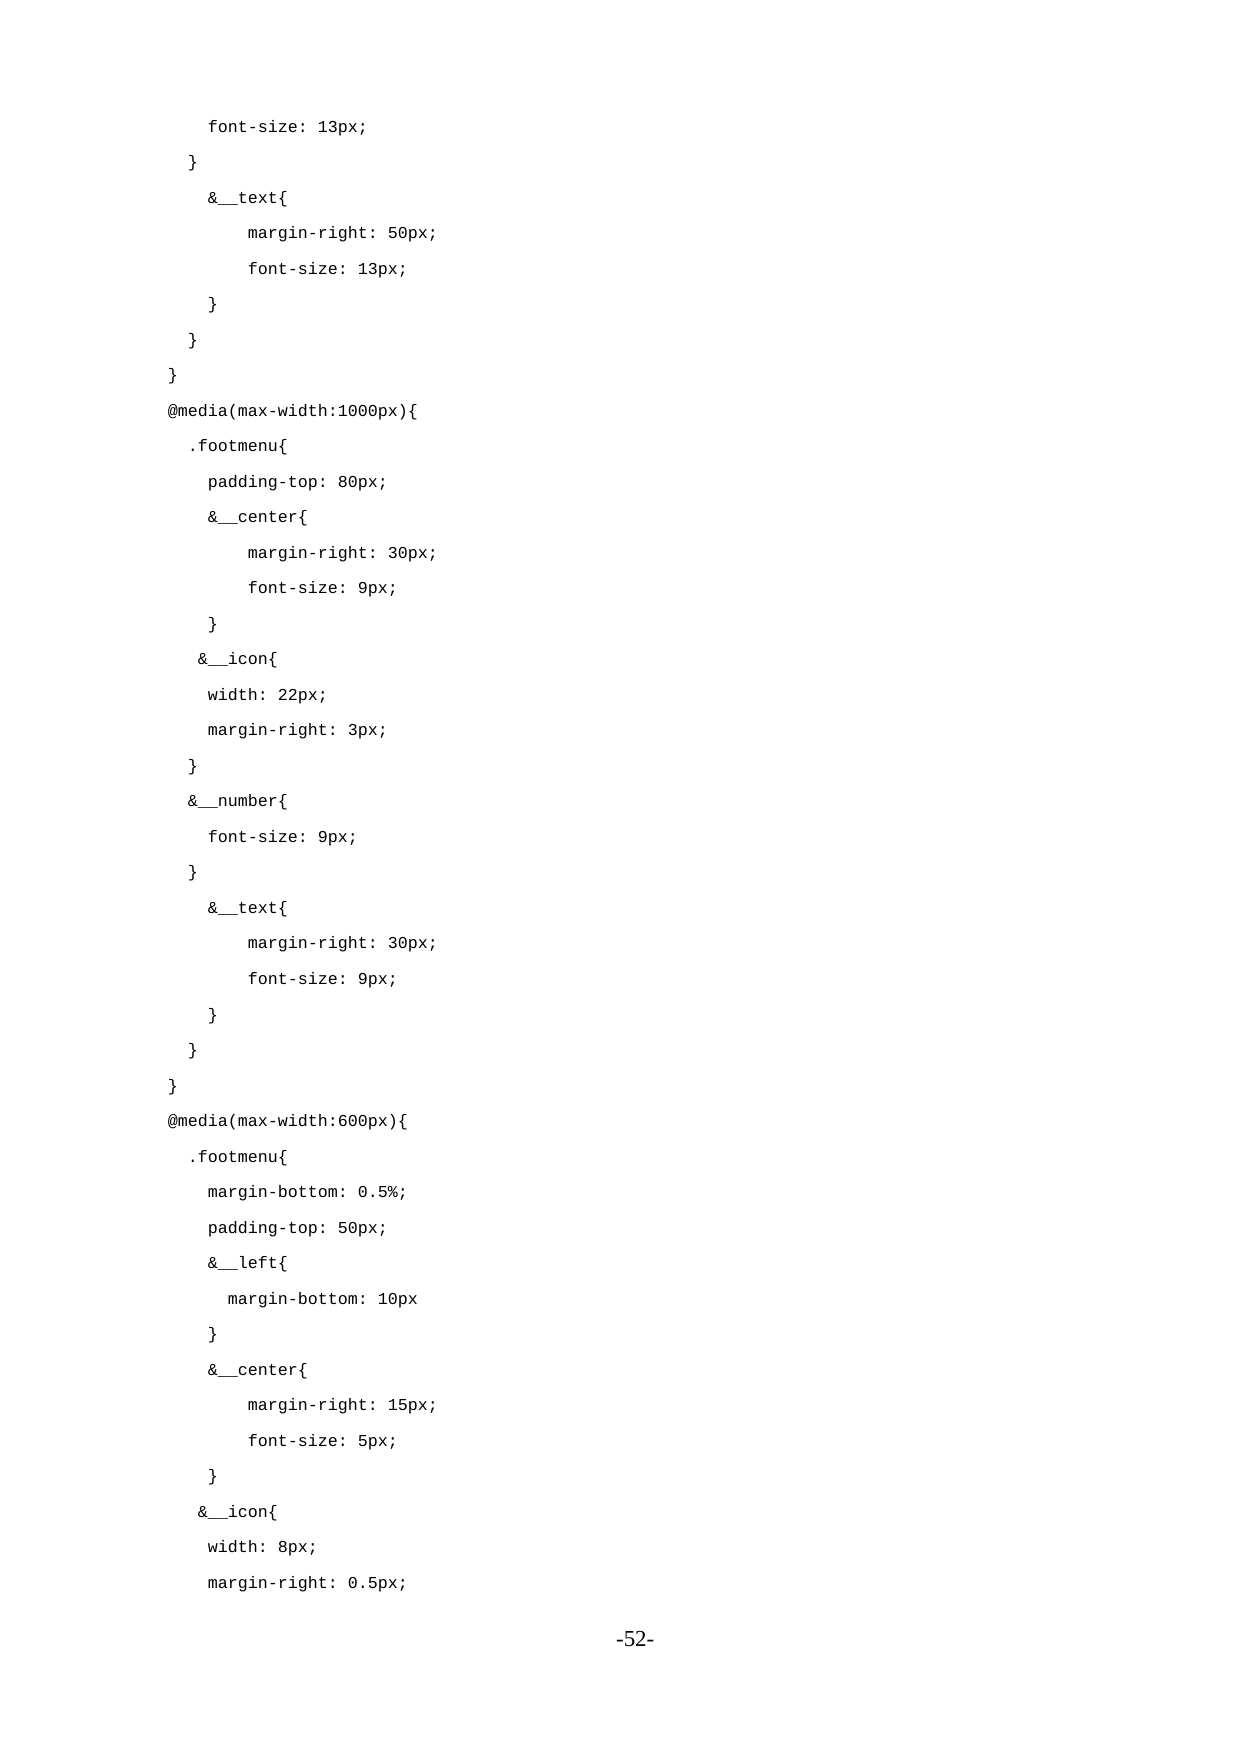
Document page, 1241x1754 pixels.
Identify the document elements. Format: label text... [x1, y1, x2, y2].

text font-size: 9px; [148, 828, 1122, 847]
text } [148, 296, 1122, 314]
text margin-bottom: 10px [148, 1290, 1122, 1309]
text margin-right: 30px; [148, 935, 1122, 954]
text font-size: 5px; [148, 1432, 1122, 1451]
text } [148, 367, 1122, 386]
text margin-right: 3px; [148, 722, 1122, 741]
text margin-right: 0.5px; [148, 1574, 1122, 1593]
text } [148, 864, 1122, 883]
text } [148, 615, 1122, 634]
text &__center{ [148, 509, 1122, 528]
text } [148, 1468, 1122, 1487]
text padding-top: 80px; [148, 473, 1122, 492]
text padding-top: 50px; [148, 1219, 1122, 1238]
text } [148, 154, 1122, 172]
text @media(max-width:1000px){ [148, 402, 1122, 421]
text } [148, 1042, 1122, 1061]
text font-size: 13px; [148, 260, 1122, 279]
text width: 8px; [148, 1539, 1122, 1558]
text } [148, 1077, 1122, 1096]
text margin-bottom: 0.5%; [148, 1184, 1122, 1203]
text } [148, 331, 1122, 350]
text font-size: 9px; [148, 971, 1122, 989]
text .footmenu{ [148, 438, 1122, 457]
text margin-right: 50px; [148, 225, 1122, 243]
text &__text{ [148, 899, 1122, 918]
text &__icon{ [148, 1503, 1122, 1522]
text } [148, 757, 1122, 776]
text margin-right: 30px; [148, 544, 1122, 563]
text } [148, 1326, 1122, 1345]
text &__center{ [148, 1361, 1122, 1380]
text &__left{ [148, 1255, 1122, 1274]
text &__icon{ [148, 651, 1122, 670]
text @media(max-width:600px){ [148, 1113, 1122, 1132]
text font-size: 13px; [148, 118, 1122, 137]
text } [148, 1006, 1122, 1025]
text width: 22px; [148, 686, 1122, 705]
text margin-right: 15px; [148, 1397, 1122, 1416]
text &__number{ [148, 793, 1122, 812]
text font-size: 9px; [148, 580, 1122, 599]
text .footmenu{ [148, 1148, 1122, 1167]
text &__text{ [148, 189, 1122, 208]
